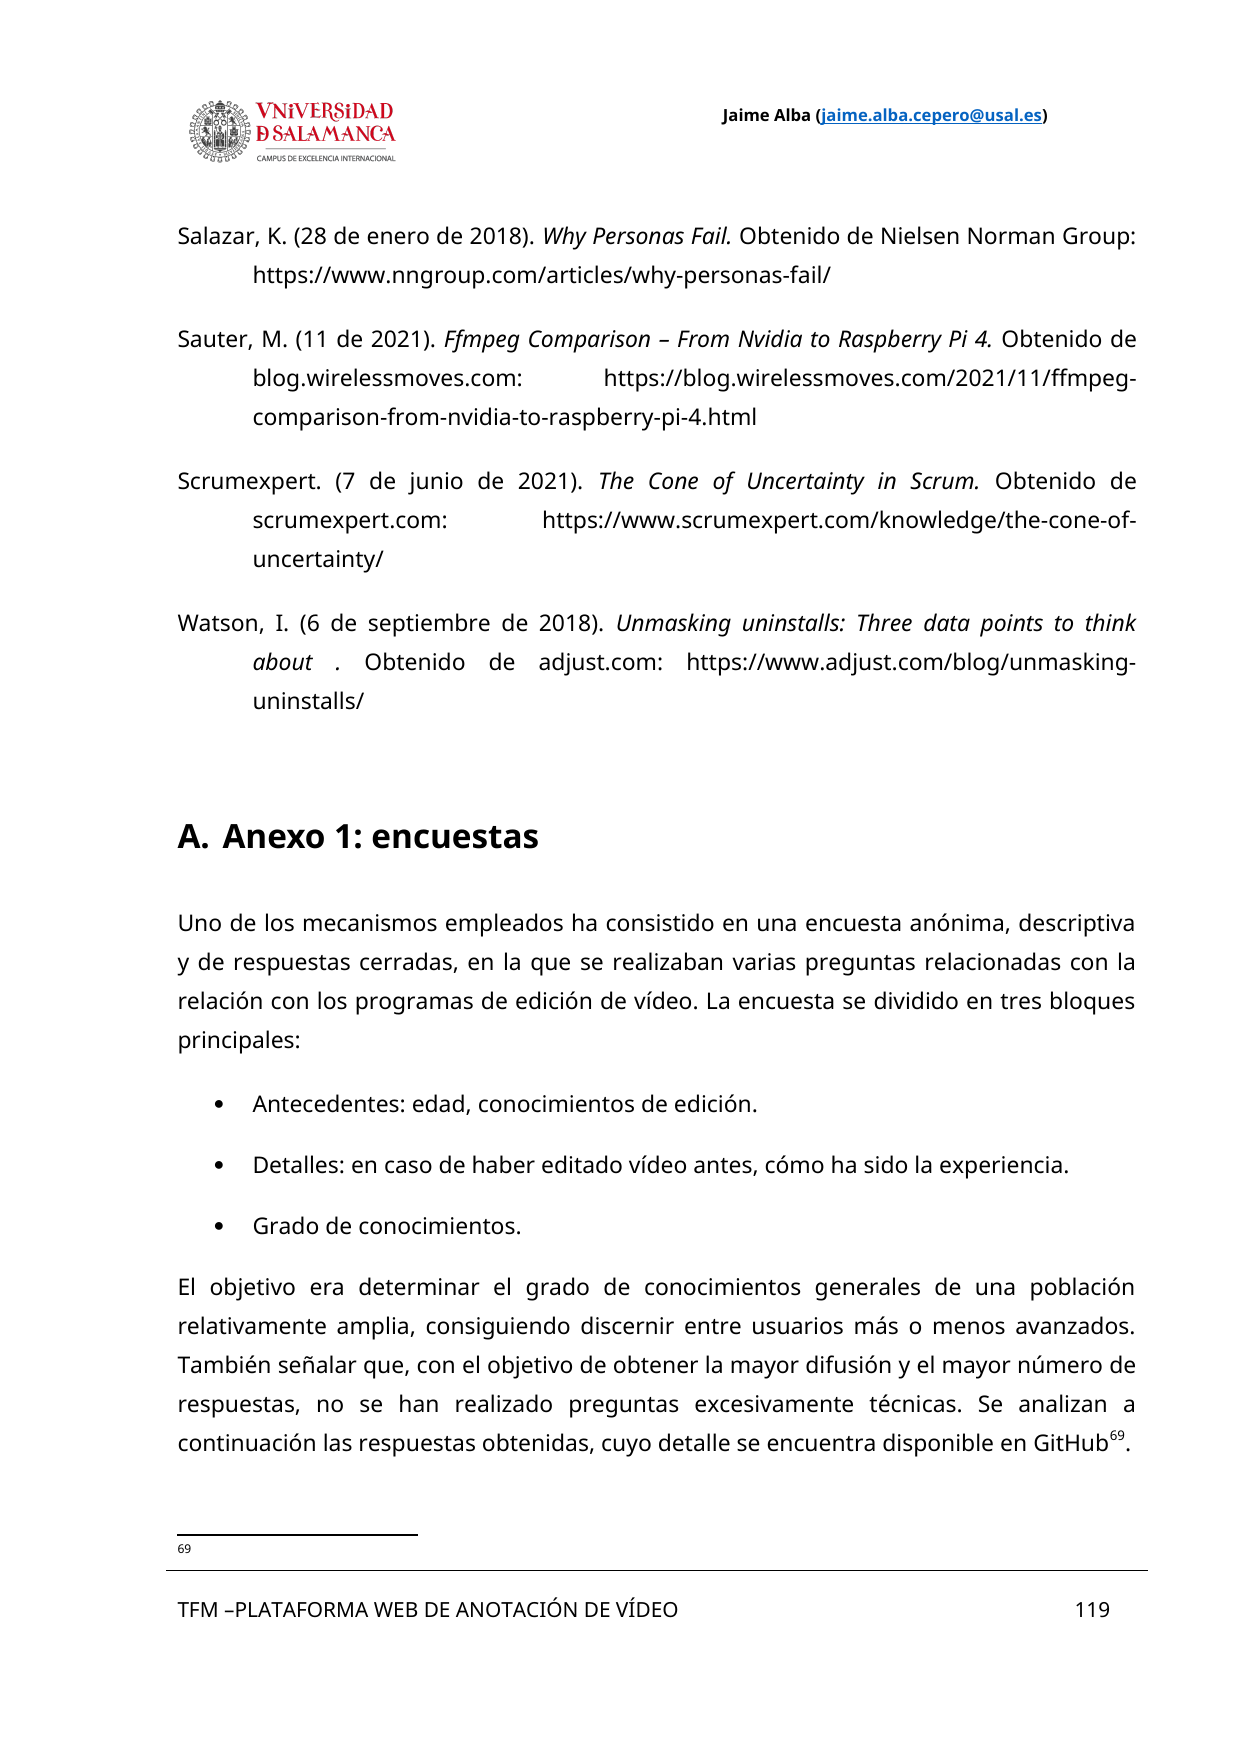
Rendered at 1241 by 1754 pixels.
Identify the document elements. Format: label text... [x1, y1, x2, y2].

text Uno de los mecanismos empleados ha consistido en una encuesta anónima, descriptiva y de respuestas cerradas, en la que se realizaban varias preguntas relacionadas con la relación con los programas de edición de vídeo. La encuesta se dividido en tres bloques principales: [177, 906, 1137, 1055]
text Anexo 1: encuestas [177, 813, 1137, 859]
list Antecedentes: edad, conocimientos de edición. [215, 1088, 1137, 1119]
text El objetivo era determinar el grado de conocimientos generales de una población relativamente amplia, consiguiendo discernir entre usuarios más o menos avanzados. También señalar que, con el objetivo de obtener la mayor difusión y el mayor número de respuestas, no se han realizado preguntas excesivamente técnicas. Se analizan a continuación las respuestas obtenidas, cuyo detalle se encuentra disponible en GitHub. [177, 1271, 1137, 1458]
list Detalles: en caso de haber editado vídeo antes, cómo ha sido la experiencia. [215, 1149, 1137, 1180]
list Grado de conocimientos. [215, 1209, 1137, 1241]
picture [188, 99, 397, 163]
